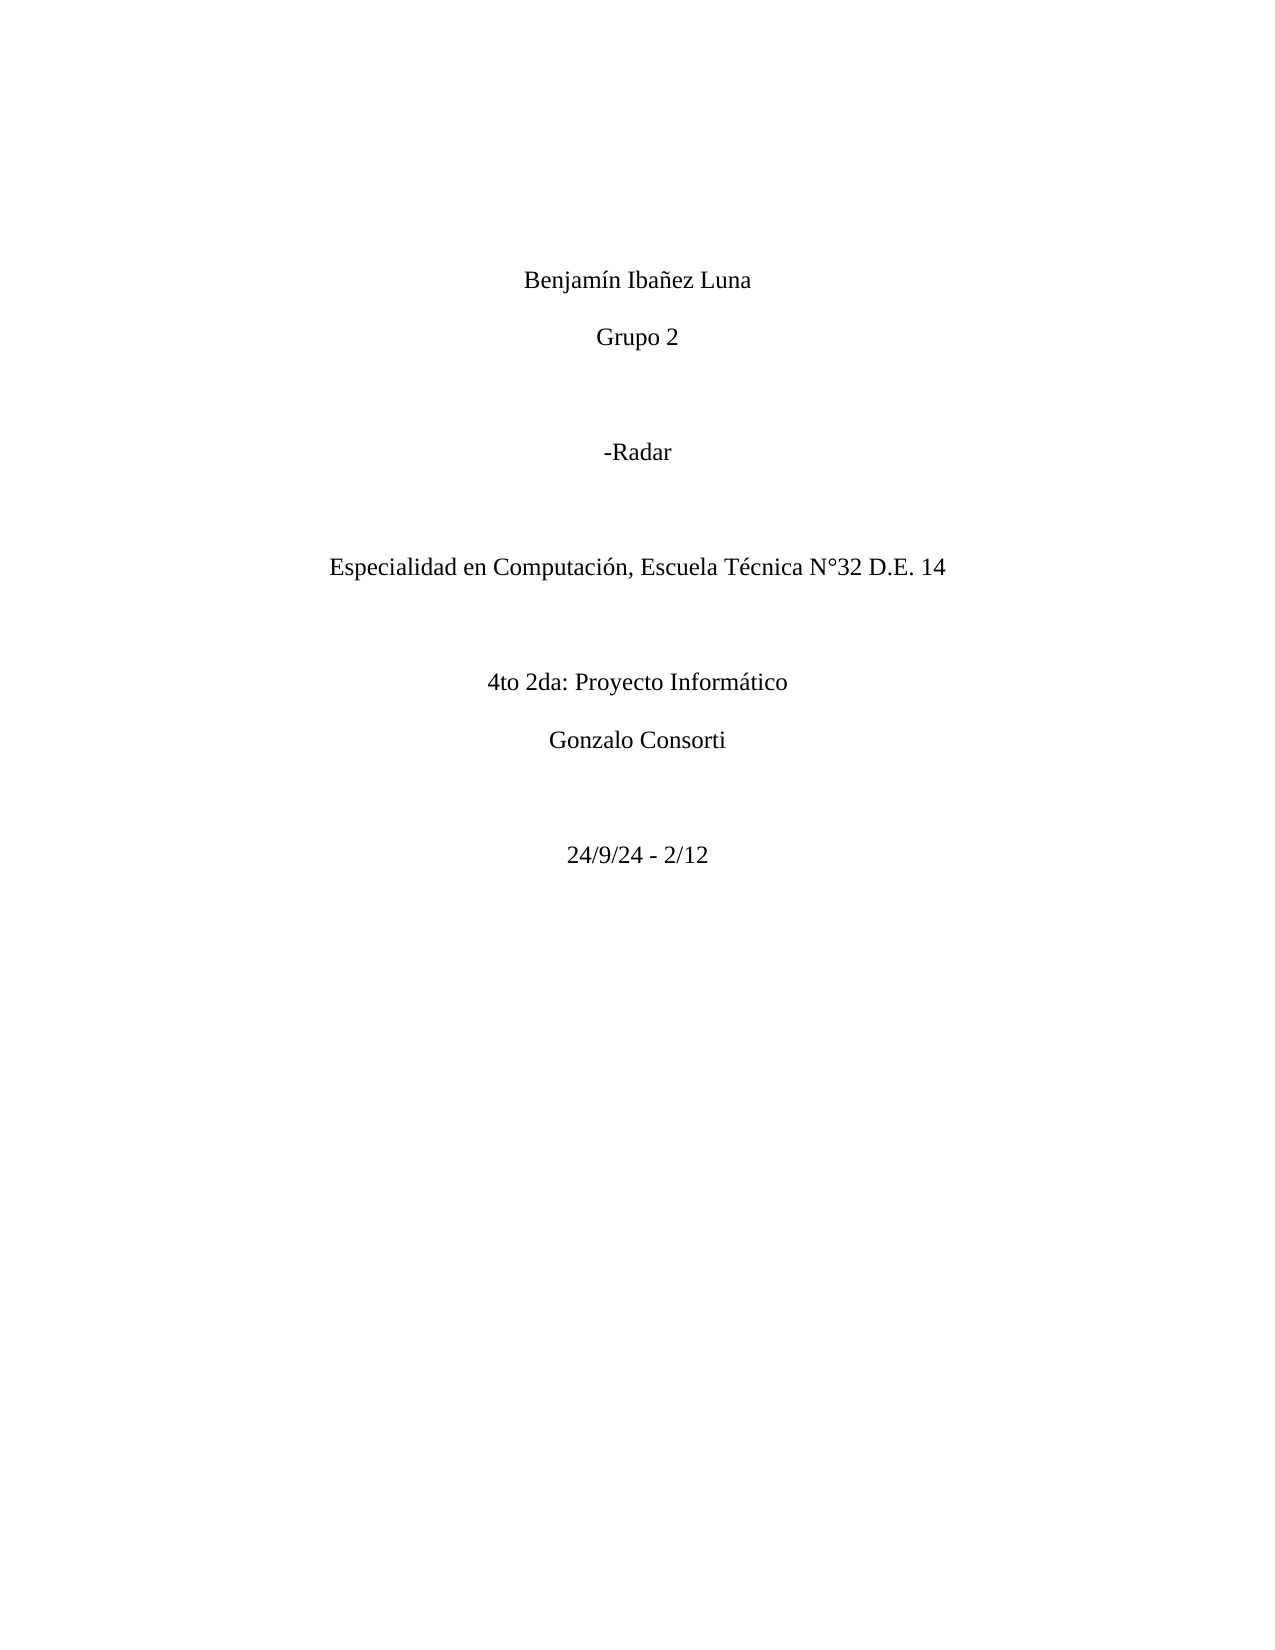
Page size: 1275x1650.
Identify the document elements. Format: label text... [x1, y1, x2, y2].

text Benjamín Ibañez Luna [150, 265, 1125, 294]
text Grupo 2 [150, 322, 1125, 351]
text Especialidad en Computación, Escuela Técnica N°32 D.E. 14 [150, 552, 1125, 581]
text 24/9/24 - 2/12 [150, 840, 1125, 869]
text -Radar [150, 437, 1125, 466]
text 4to 2da: Proyecto Informático [150, 667, 1125, 696]
text Gonzalo Consorti [150, 725, 1125, 754]
